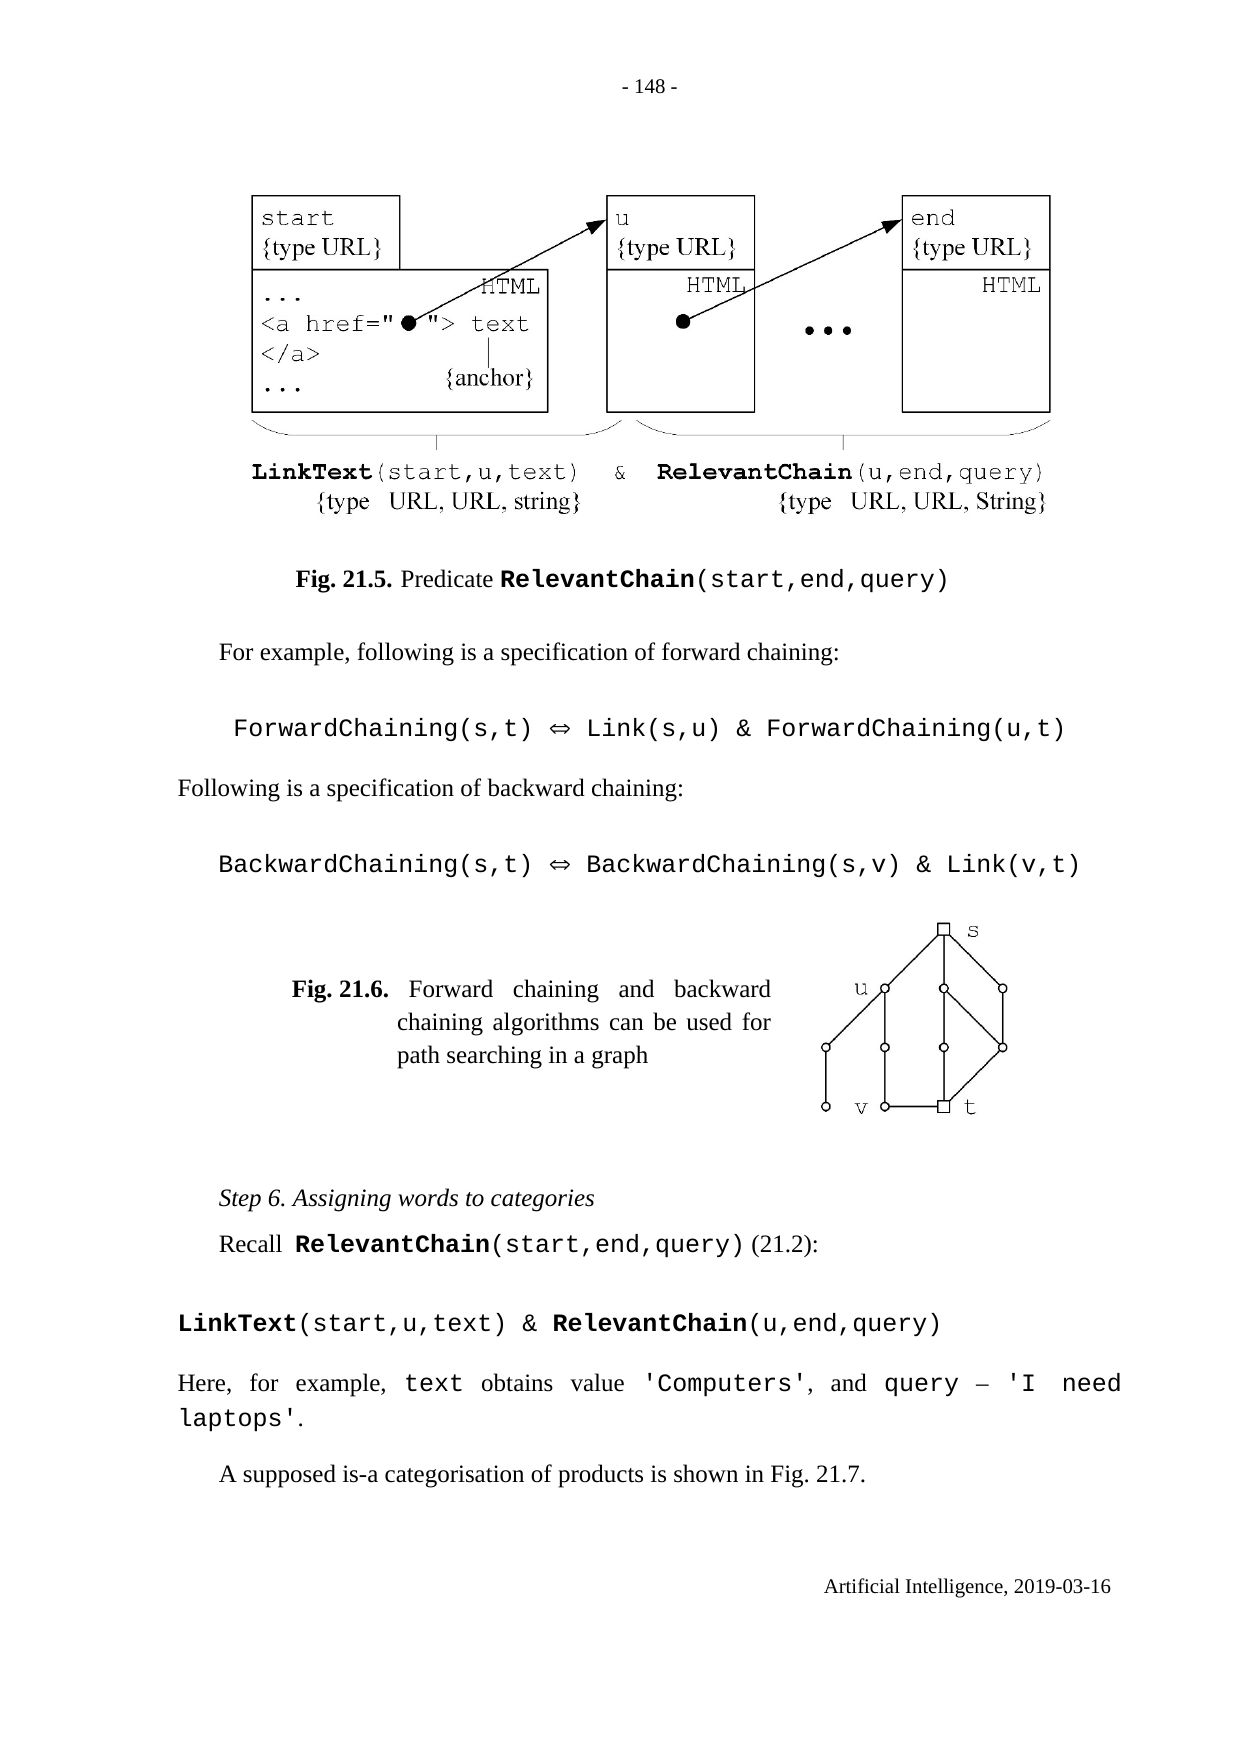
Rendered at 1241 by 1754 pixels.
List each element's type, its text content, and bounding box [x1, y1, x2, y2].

text BackwardChaining(s,t) BackwardChaining(s,v) & Link(v,t) [177, 852, 1122, 880]
picture [820, 909, 1008, 1134]
text Here, for example, text obtains value 'Computers', and query – 'I need laptops'. [177, 1368, 1122, 1434]
table_header Fig. 21.6. Forward chaining and backward chaining algorithms can be used for path searching in a graph [280, 909, 782, 1158]
table_header [783, 909, 1019, 1158]
text ForwardChaining(s,t) Link(s,u) & ForwardChaining(u,t) [177, 715, 1122, 744]
text Following is a specification of backward chaining: [177, 773, 1122, 802]
text Recall RelevantChain(start,end,query) (21.2): [177, 1229, 1122, 1260]
text LinkText(start,u,text) & RelevantChain(u,end,query) [177, 1310, 1122, 1338]
text A supposed is-a categorisation of products is shown in Fig. 21.7. [177, 1459, 1122, 1488]
text For example, following is a specification of forward chaining: [177, 637, 1122, 665]
text Fig. 21.5. Predicate RelevantChain(start,end,query) [295, 564, 1092, 594]
picture [239, 195, 1061, 527]
text Step 6. Assigning words to categories [177, 1183, 1122, 1212]
